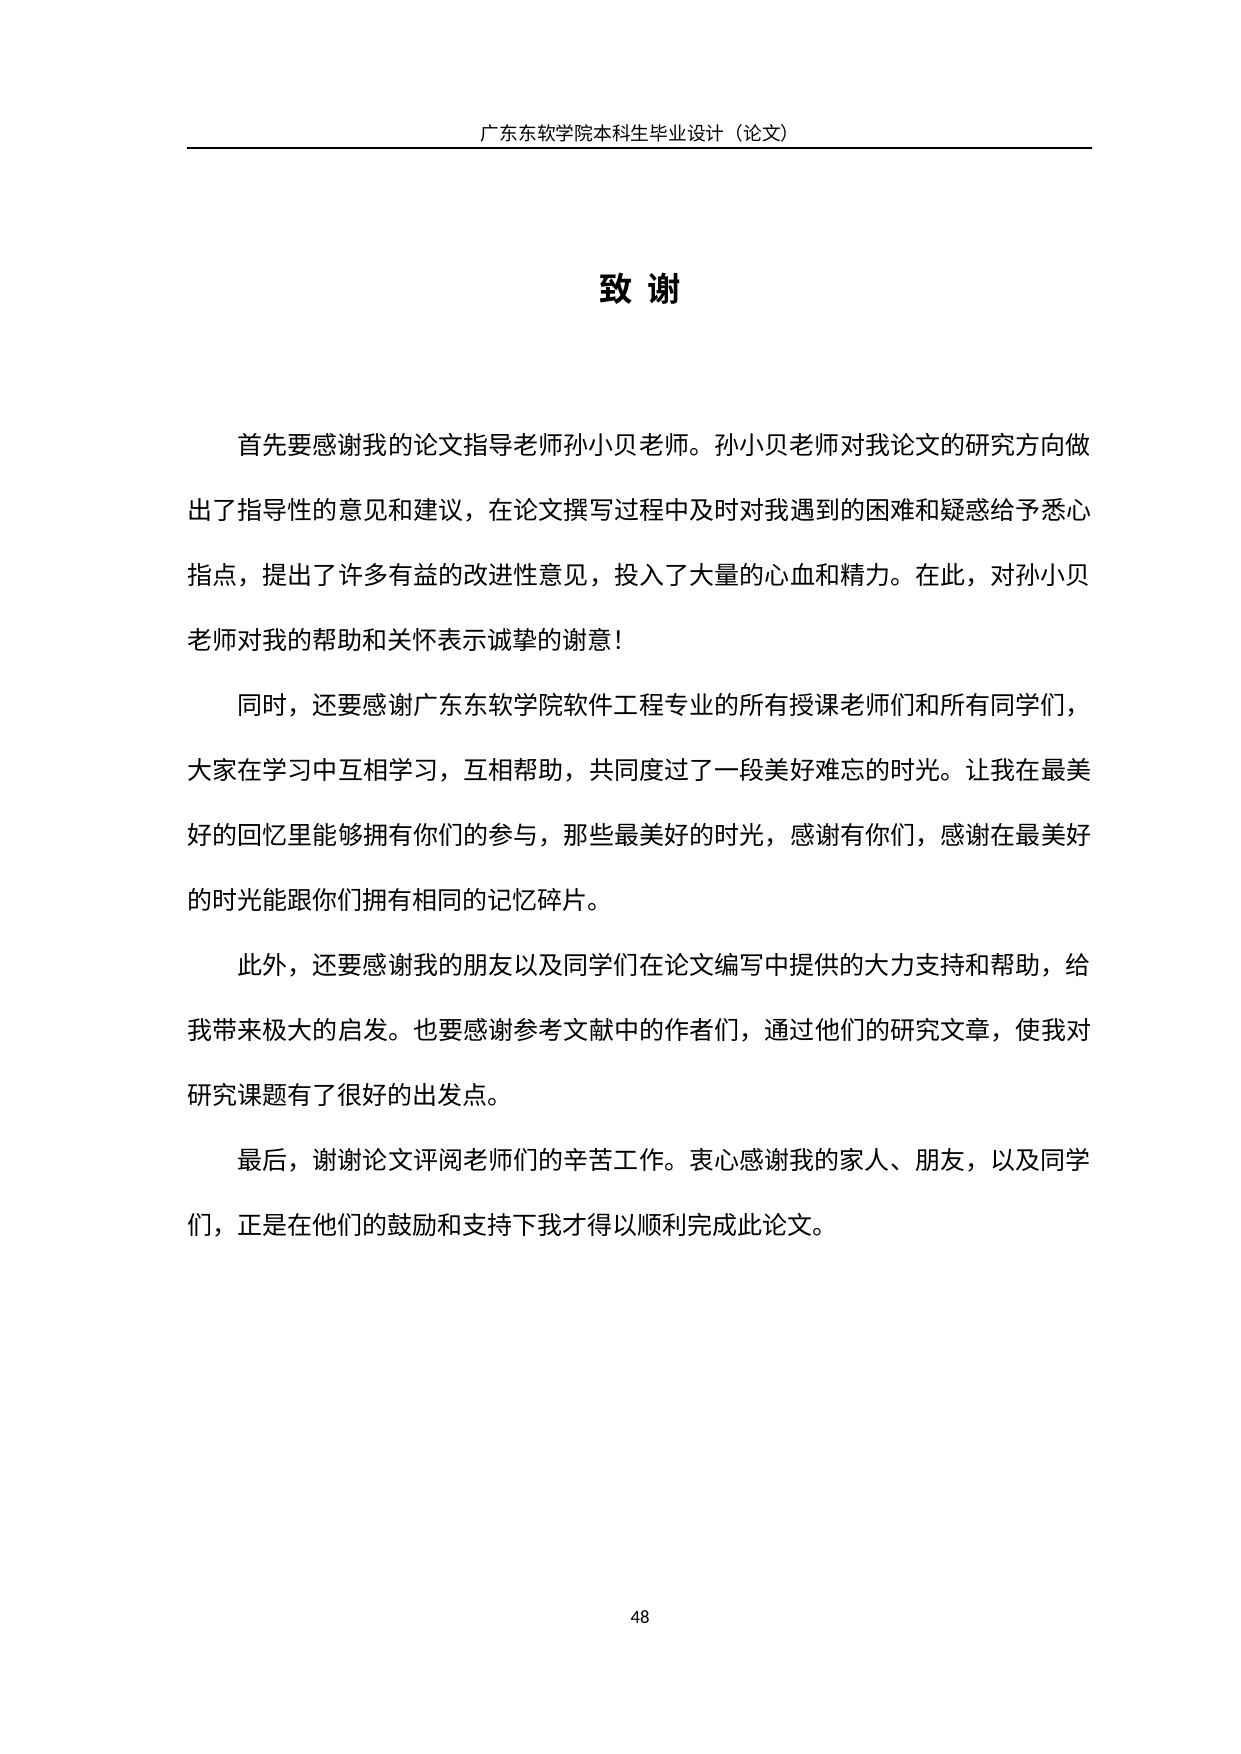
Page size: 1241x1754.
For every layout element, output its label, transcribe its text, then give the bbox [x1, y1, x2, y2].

text 首先要感谢我的论文指导老师孙小贝老师。孙小贝老师对我论文的研究方向做出了指导性的意见和建议，在论文撰写过程中及时对我遇到的困难和疑惑给予悉心指点，提出了许多有益的改进性意见，投入了大量的心血和精力。在此，对孙小贝老师对我的帮助和关怀表示诚挚的谢意！ [187, 411, 1092, 671]
text 此外，还要感谢我的朋友以及同学们在论文编写中提供的大力支持和帮助，给我带来极大的启发。也要感谢参考文献中的作者们，通过他们的研究文章，使我对研究课题有了很好的出发点。 [187, 931, 1092, 1126]
text 最后，谢谢论文评阅老师们的辛苦工作。衷心感谢我的家人、朋友，以及同学们，正是在他们的鼓励和支持下我才得以顺利完成此论文。 [187, 1126, 1092, 1289]
text 同时，还要感谢广东东软学院软件工程专业的所有授课老师们和所有同学们，大家在学习中互相学习，互相帮助，共同度过了一段美好难忘的时光。让我在最美好的回忆里能够拥有你们的参与，那些最美好的时光，感谢有你们，感谢在最美好的时光能跟你们拥有相同的记忆碎片。 [187, 671, 1092, 931]
title 致 谢 [187, 254, 1092, 319]
